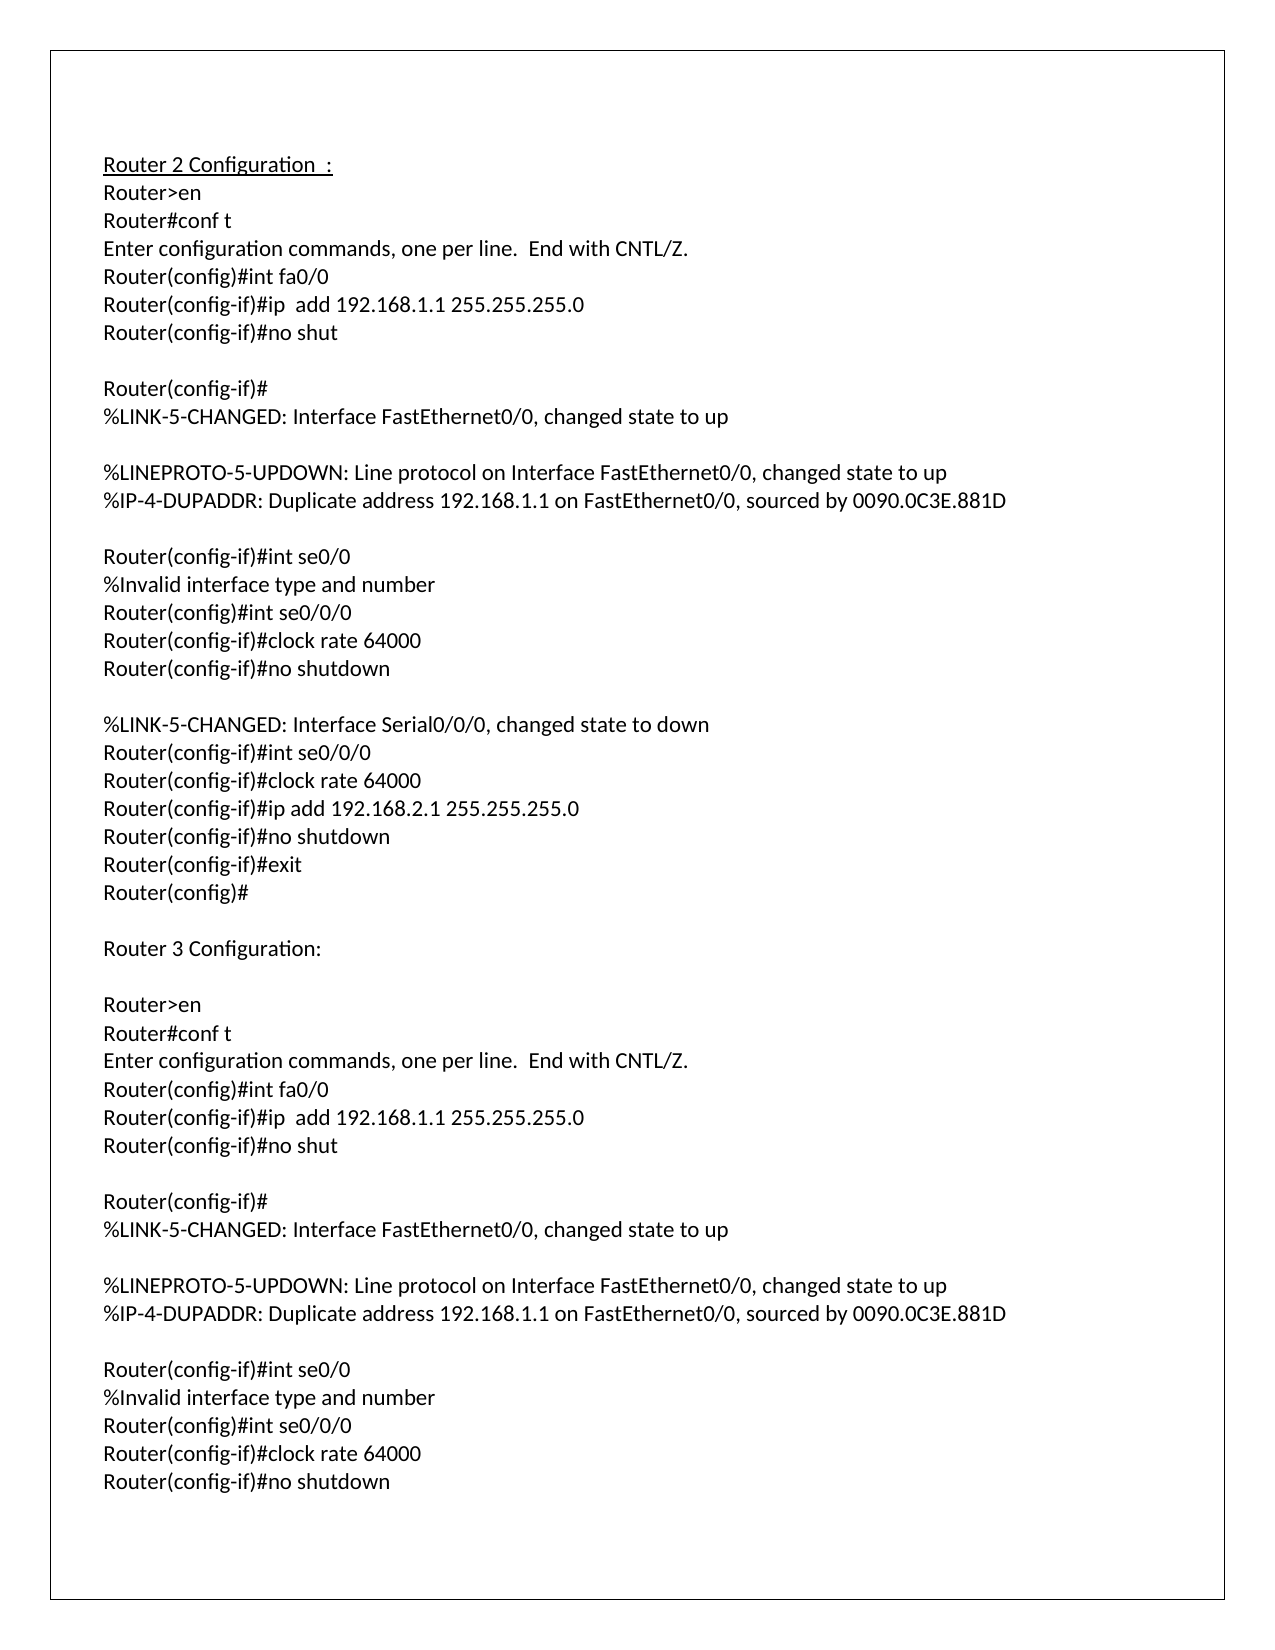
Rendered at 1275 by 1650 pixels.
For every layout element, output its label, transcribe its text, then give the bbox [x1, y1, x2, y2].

text %IP-4-DUPADDR: Duplicate address 192.168.1.1 on FastEthernet0/0, sourced by 0090.0C3E.881D [103, 1299, 1125, 1327]
text Router 2 Configuration : [103, 150, 1125, 178]
text Router(config)#int fa0/0 [103, 1075, 1125, 1103]
text Router(config-if)#ip add 192.168.1.1 255.255.255.0 [103, 1103, 1125, 1131]
text %Invalid interface type and number [103, 1383, 1125, 1411]
text Router(config-if)#clock rate 64000 [103, 1439, 1125, 1467]
text Router(config)#int se0/0/0 [103, 598, 1125, 626]
text Router(config)#int fa0/0 [103, 262, 1125, 290]
text Router(config-if)# [103, 1187, 1125, 1215]
text %Invalid interface type and number [103, 570, 1125, 598]
text Router(config-if)#exit [103, 851, 1125, 878]
text Router(config)#int se0/0/0 [103, 1411, 1125, 1439]
text %LINK-5-CHANGED: Interface FastEthernet0/0, changed state to up [103, 402, 1125, 430]
text Router(config-if)#clock rate 64000 [103, 626, 1125, 654]
text Router>en [103, 178, 1125, 206]
text Router(config-if)#int se0/0 [103, 542, 1125, 570]
text Router(config-if)#ip add 192.168.1.1 255.255.255.0 [103, 290, 1125, 318]
text Router(config-if)#no shutdown [103, 822, 1125, 851]
text Router(config-if)# [103, 374, 1125, 402]
text Router#conf t [103, 1019, 1125, 1047]
text Router(config-if)#no shut [103, 1131, 1125, 1159]
text %LINEPROTO-5-UPDOWN: Line protocol on Interface FastEthernet0/0, changed state to up [103, 458, 1125, 486]
text Router>en [103, 991, 1125, 1019]
text Router(config-if)#no shut [103, 318, 1125, 346]
text Router(config-if)#no shutdown [103, 654, 1125, 682]
text Enter configuration commands, one per line. End with CNTL/Z. [103, 1047, 1125, 1075]
text %LINEPROTO-5-UPDOWN: Line protocol on Interface FastEthernet0/0, changed state to up [103, 1271, 1125, 1299]
text Router(config-if)#ip add 192.168.2.1 255.255.255.0 [103, 794, 1125, 822]
text Router(config)# [103, 878, 1125, 907]
text Enter configuration commands, one per line. End with CNTL/Z. [103, 234, 1125, 262]
text Router(config-if)#clock rate 64000 [103, 766, 1125, 794]
text %LINK-5-CHANGED: Interface FastEthernet0/0, changed state to up [103, 1215, 1125, 1243]
text Router(config-if)#int se0/0/0 [103, 738, 1125, 766]
text Router#conf t [103, 206, 1125, 234]
text Router 3 Configuration: [103, 934, 1125, 963]
text Router(config-if)#int se0/0 [103, 1355, 1125, 1383]
text Router(config-if)#no shutdown [103, 1467, 1125, 1495]
text %LINK-5-CHANGED: Interface Serial0/0/0, changed state to down [103, 710, 1125, 738]
text %IP-4-DUPADDR: Duplicate address 192.168.1.1 on FastEthernet0/0, sourced by 0090.0C3E.881D [103, 486, 1125, 514]
